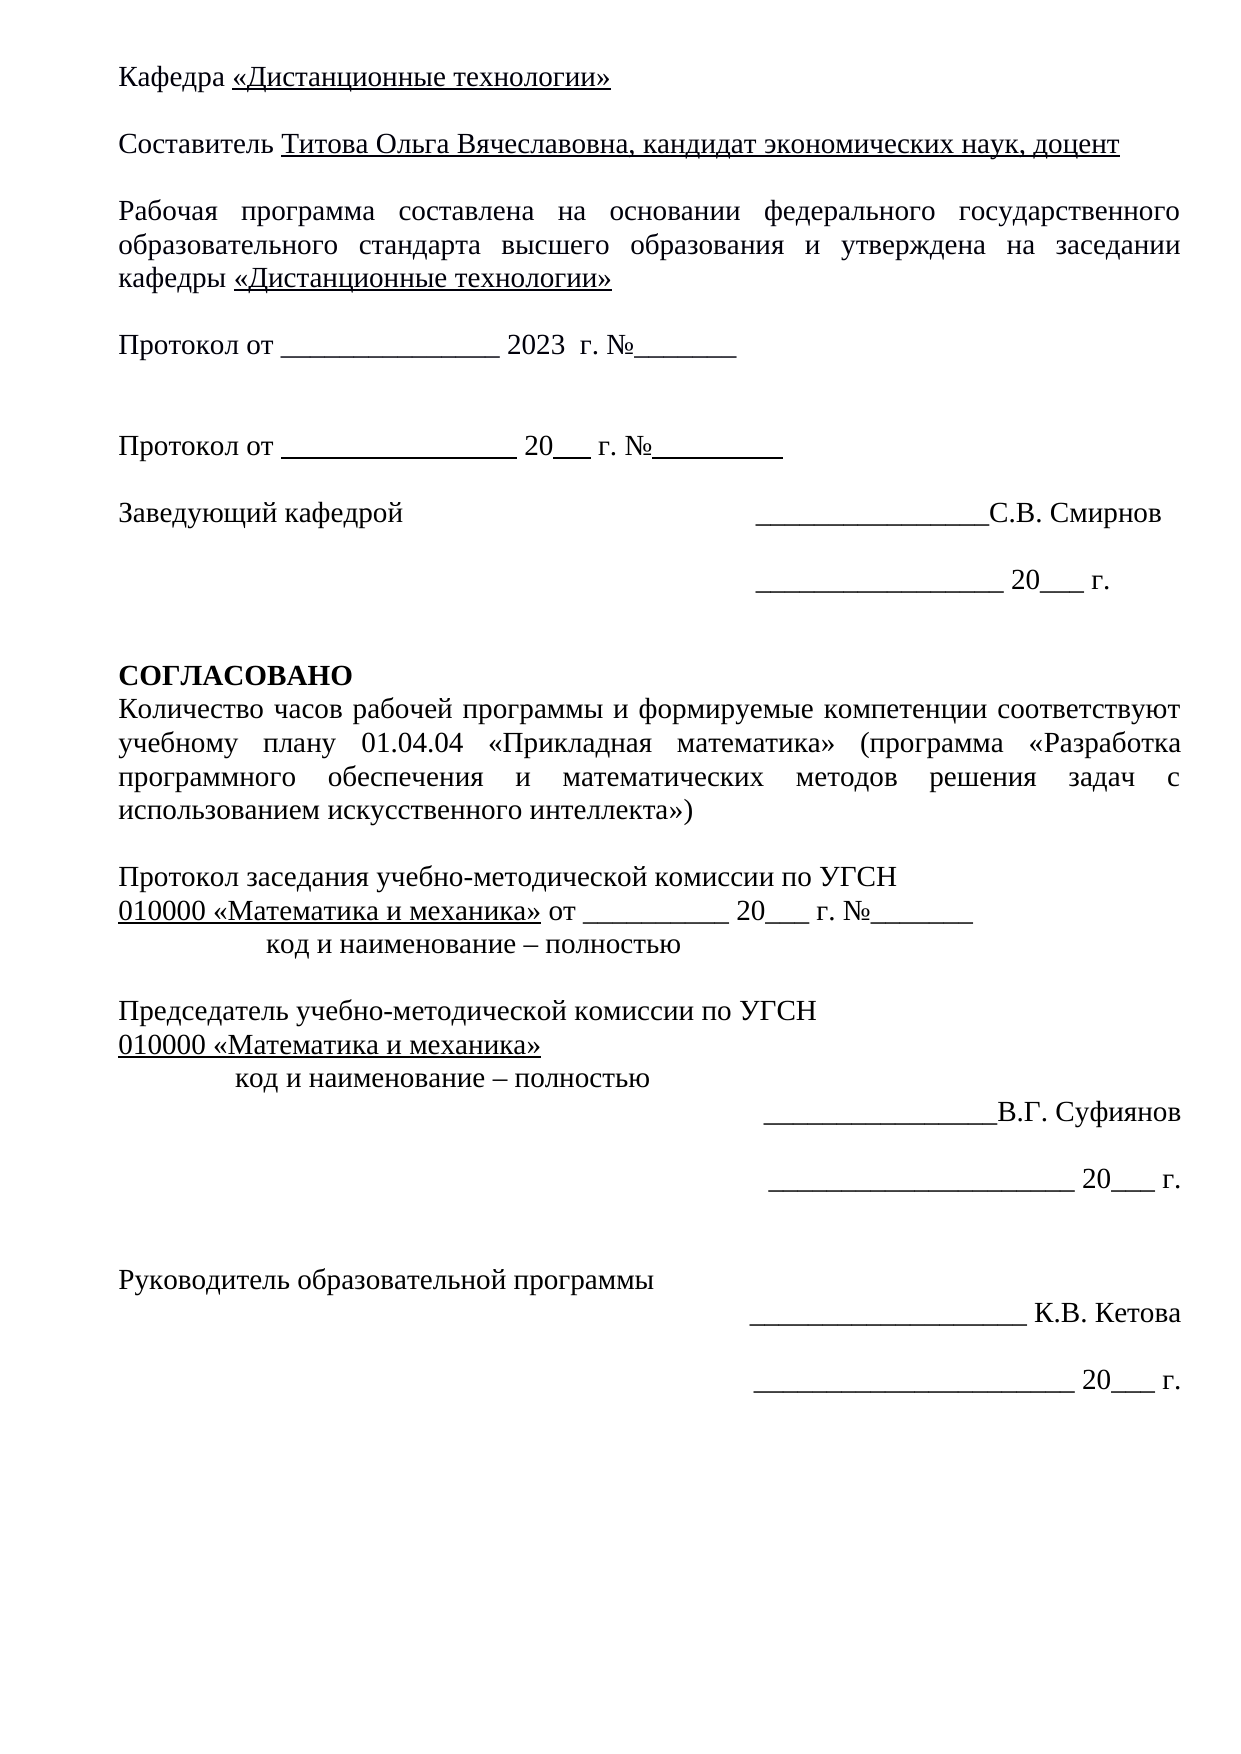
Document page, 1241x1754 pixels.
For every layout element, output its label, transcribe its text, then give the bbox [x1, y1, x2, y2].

text Протокол от _______________ 2023 г. №_______ [118, 327, 1181, 361]
text _________________ 20___ г. [682, 562, 1181, 596]
text Председатель учебно-методической комиссии по УГСН [118, 993, 1181, 1027]
text Протокол от 20 г. № [118, 428, 1181, 462]
text Заведующий кафедрой ________________С.В. Смирнов [118, 495, 1181, 529]
text ______________________ 20___ г. [118, 1362, 1181, 1396]
text СОГЛАСОВАНО [118, 658, 1181, 692]
text код и наименование – полностью [118, 1061, 1181, 1094]
text Кафедра «Дистанционные технологии» [118, 59, 1181, 93]
text 010000 «Математика и механика» от __________ 20___ г. №_______ [118, 893, 1181, 926]
text _____________________ 20___ г. [561, 1161, 1181, 1195]
text ________________В.Г. Суфиянов [561, 1094, 1181, 1128]
text ___________________ К.В. Кетова [635, 1295, 1181, 1329]
text Составитель Титова Ольга Вячеславовна, кандидат экономических наук, доцент [118, 126, 1181, 160]
text Рабочая программа составлена на основании федерального государственного образовательного стандарта высшего образования и утверждена на заседании кафедры «Дистанционные технологии» [118, 193, 1181, 294]
text 010000 «Математика и механика» [118, 1027, 1181, 1061]
text Количество часов рабочей программы и формируемые компетенции соответствуют учебному плану 01.04.04 «Прикладная математика» (программа «Разработка программного обеспечения и математических методов решения задач с использованием искусственного интеллекта») [118, 692, 1181, 826]
text Протокол заседания учебно-методической комиссии по УГСН [118, 859, 1181, 893]
text Руководитель образовательной программы [118, 1262, 1181, 1295]
text код и наименование – полностью [192, 926, 1181, 960]
